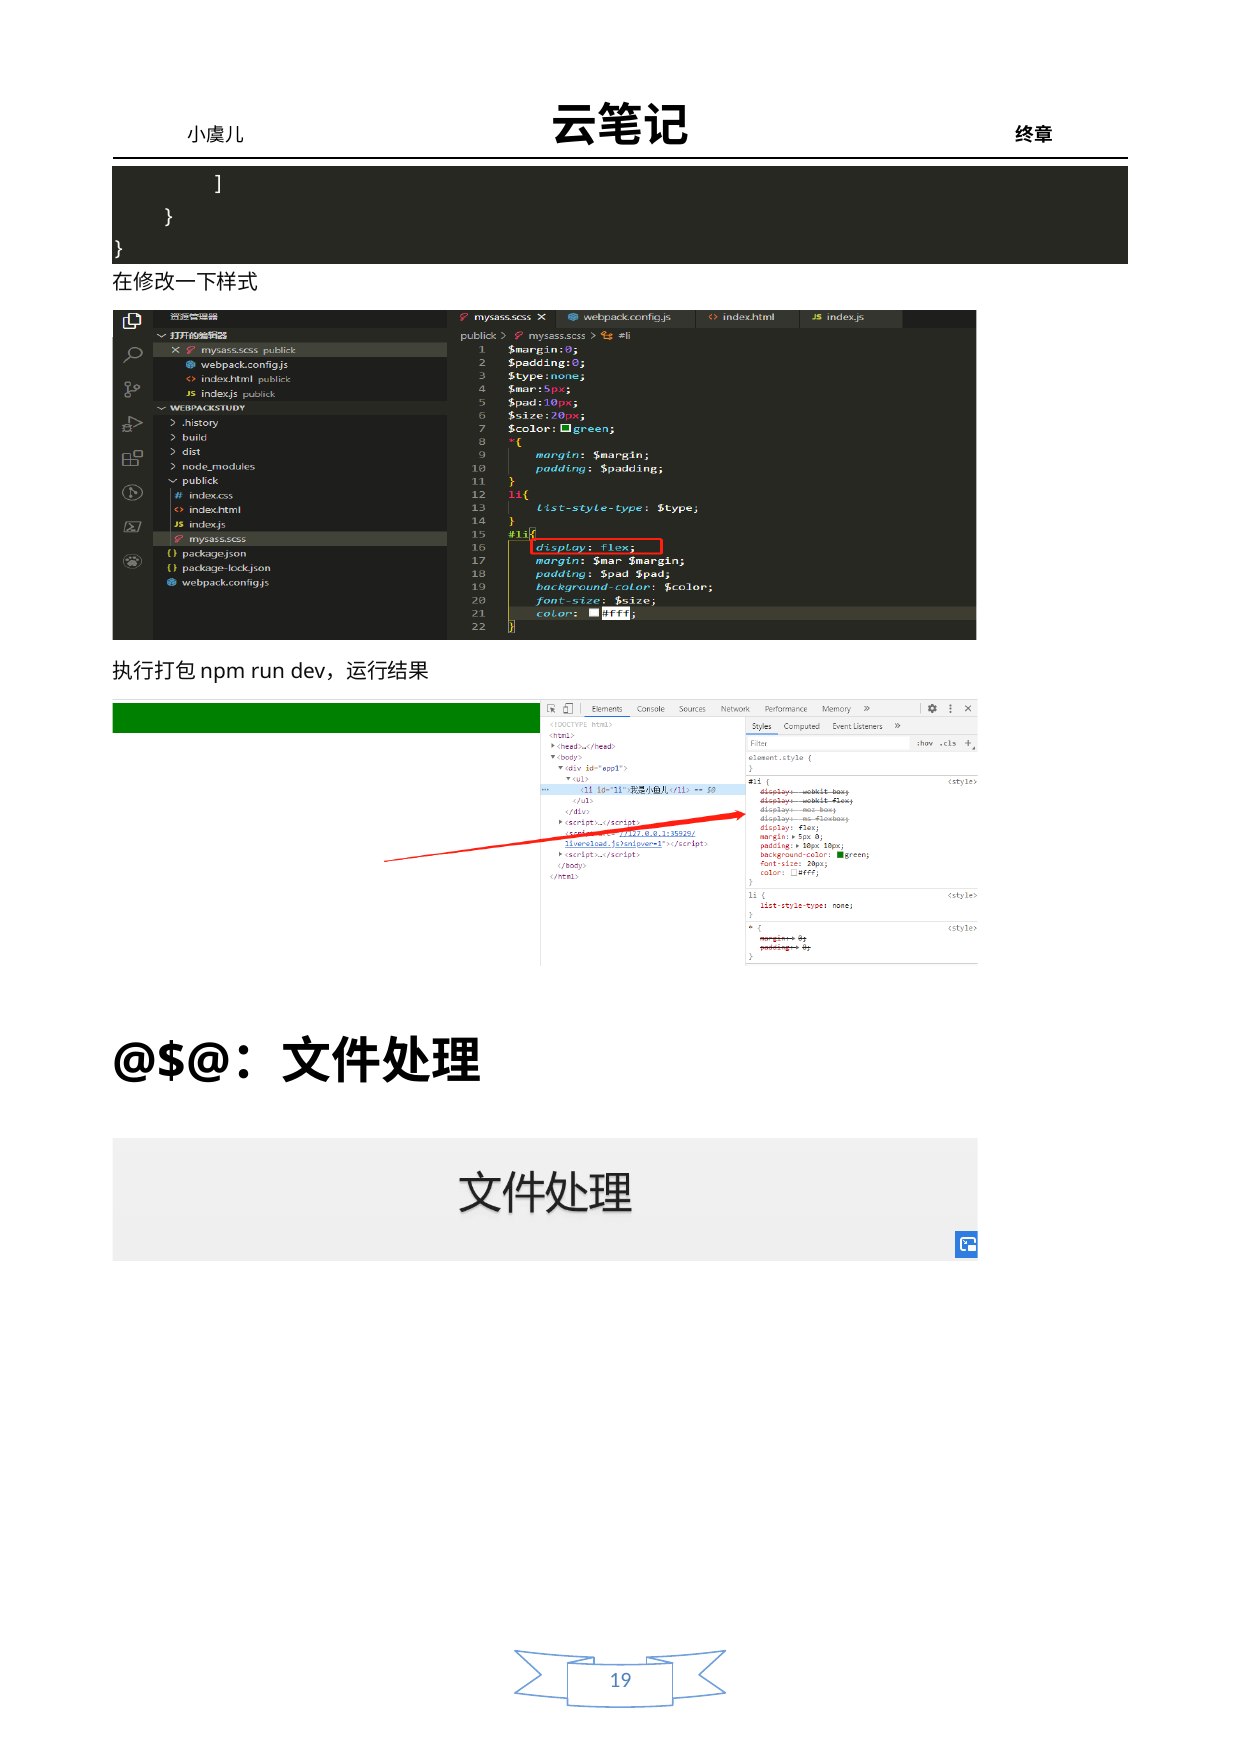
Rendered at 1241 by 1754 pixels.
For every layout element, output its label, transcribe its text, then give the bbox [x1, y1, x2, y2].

picture [112, 699, 978, 966]
text 在修改一下样式 [112, 264, 1128, 296]
subtitle @$@：文件处理 [112, 1008, 1128, 1105]
text } [112, 199, 1128, 231]
text ] [112, 166, 1128, 199]
picture [112, 1138, 978, 1261]
text 执行打包npm run dev，运行结果 [112, 654, 1128, 686]
picture [112, 310, 977, 640]
text } [112, 231, 1128, 264]
